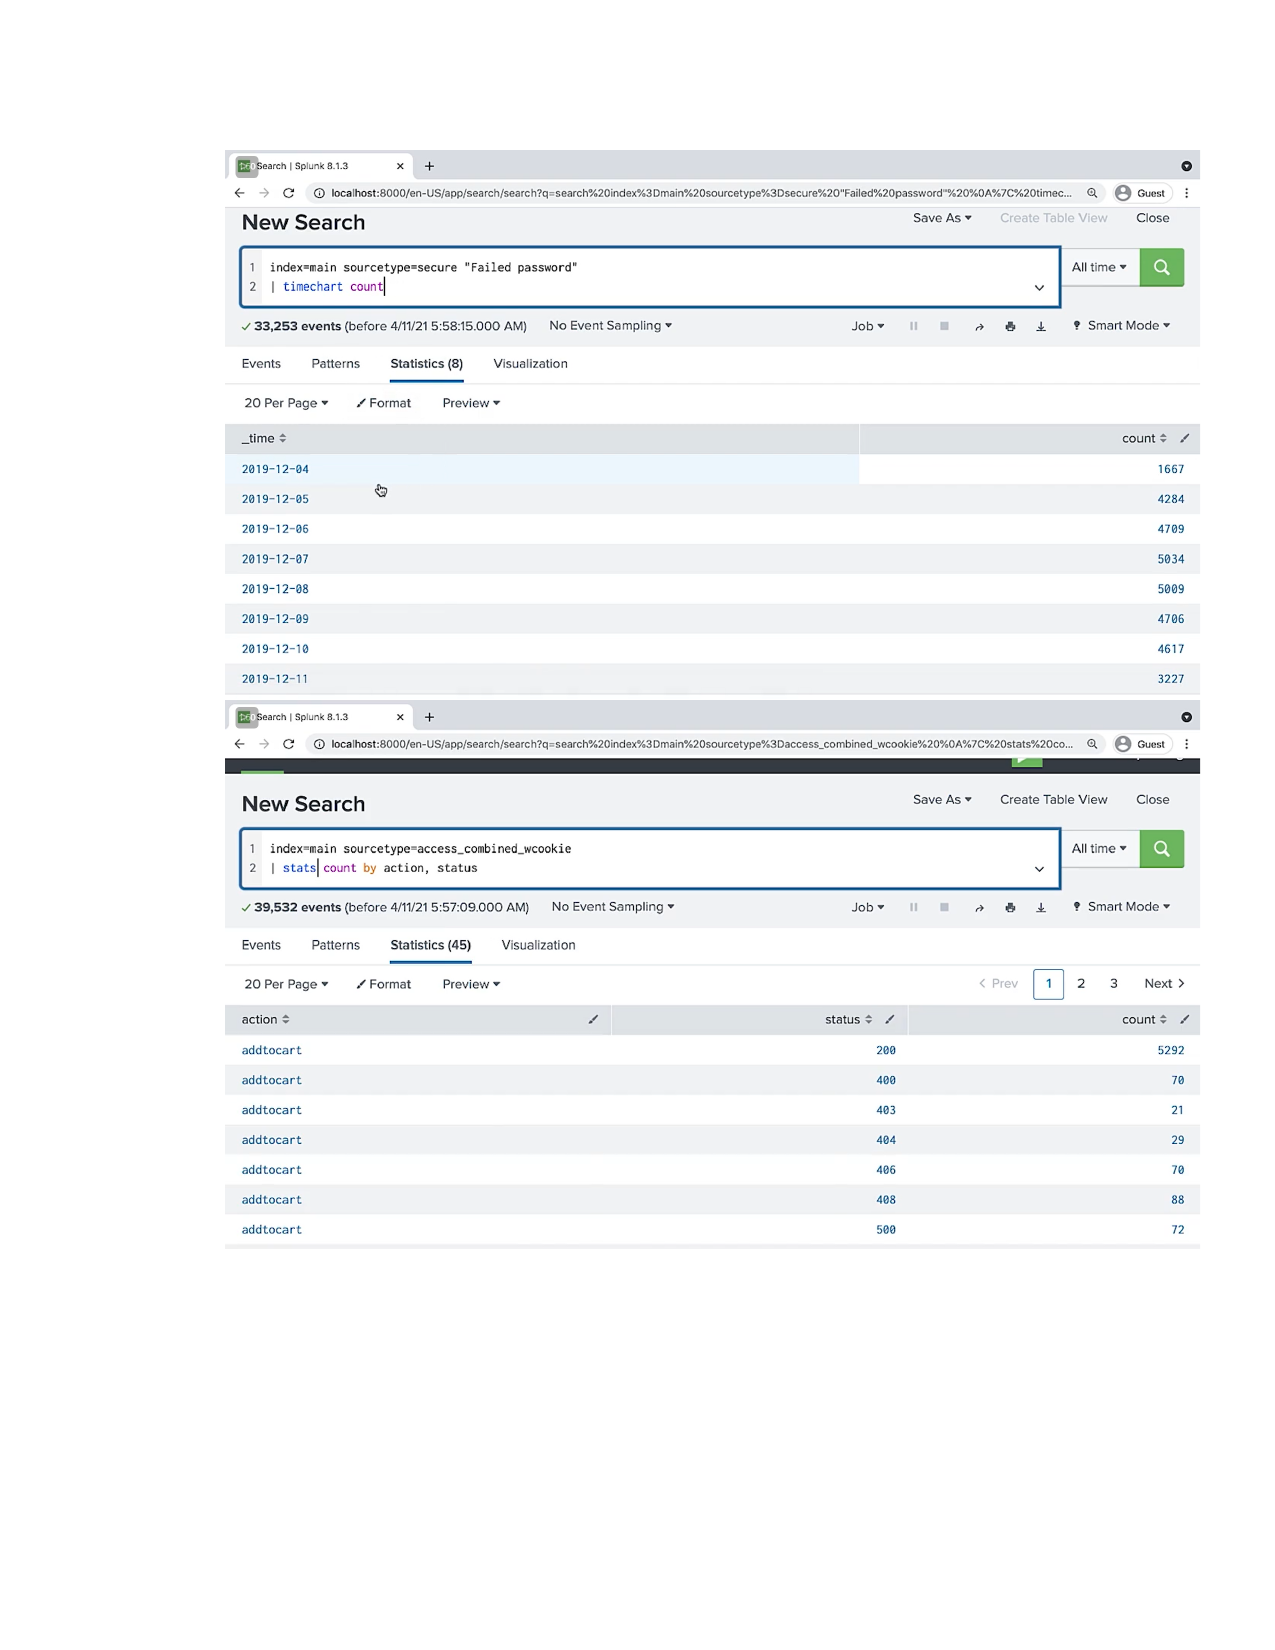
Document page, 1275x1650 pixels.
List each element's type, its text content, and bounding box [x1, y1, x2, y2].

picture [225, 150, 1200, 699]
picture [225, 700, 1200, 1249]
